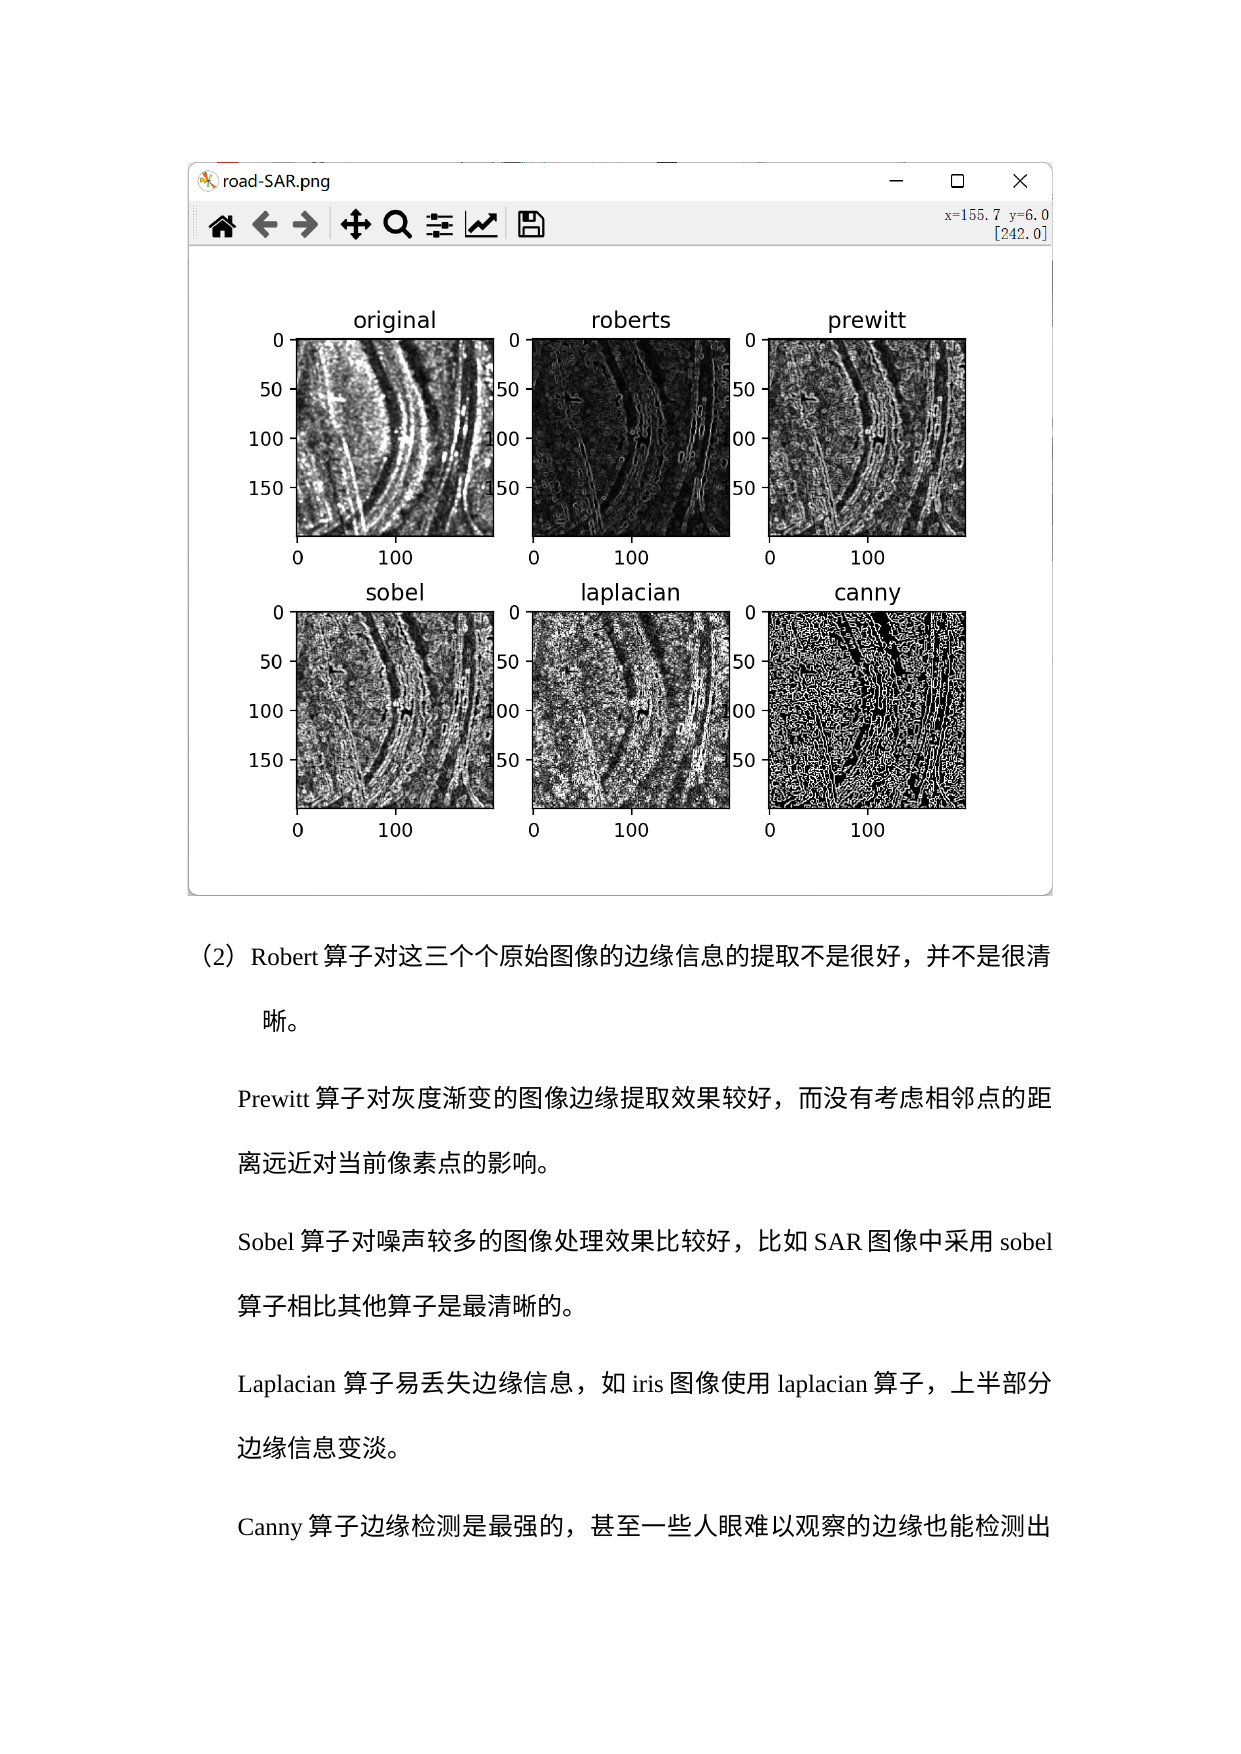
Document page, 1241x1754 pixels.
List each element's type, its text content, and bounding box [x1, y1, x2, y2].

text Sobel算子对噪声较多的图像处理效果比较好，比如SAR图像中采用sobel算子相比其他算子是最清晰的。 [237, 1207, 1053, 1337]
text （2）Robert算子对这三个个原始图像的边缘信息的提取不是很好，并不是很清晰。 [187, 922, 1053, 1052]
text Prewitt算子对灰度渐变的图像边缘提取效果较好，而没有考虑相邻点的距离远近对当前像素点的影响。 [237, 1064, 1053, 1194]
text Laplacian 算子易丢失边缘信息，如iris图像使用laplacian算子，上半部分边缘信息变淡。 [237, 1349, 1053, 1479]
picture [187, 162, 1053, 896]
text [237, 1492, 1053, 1557]
